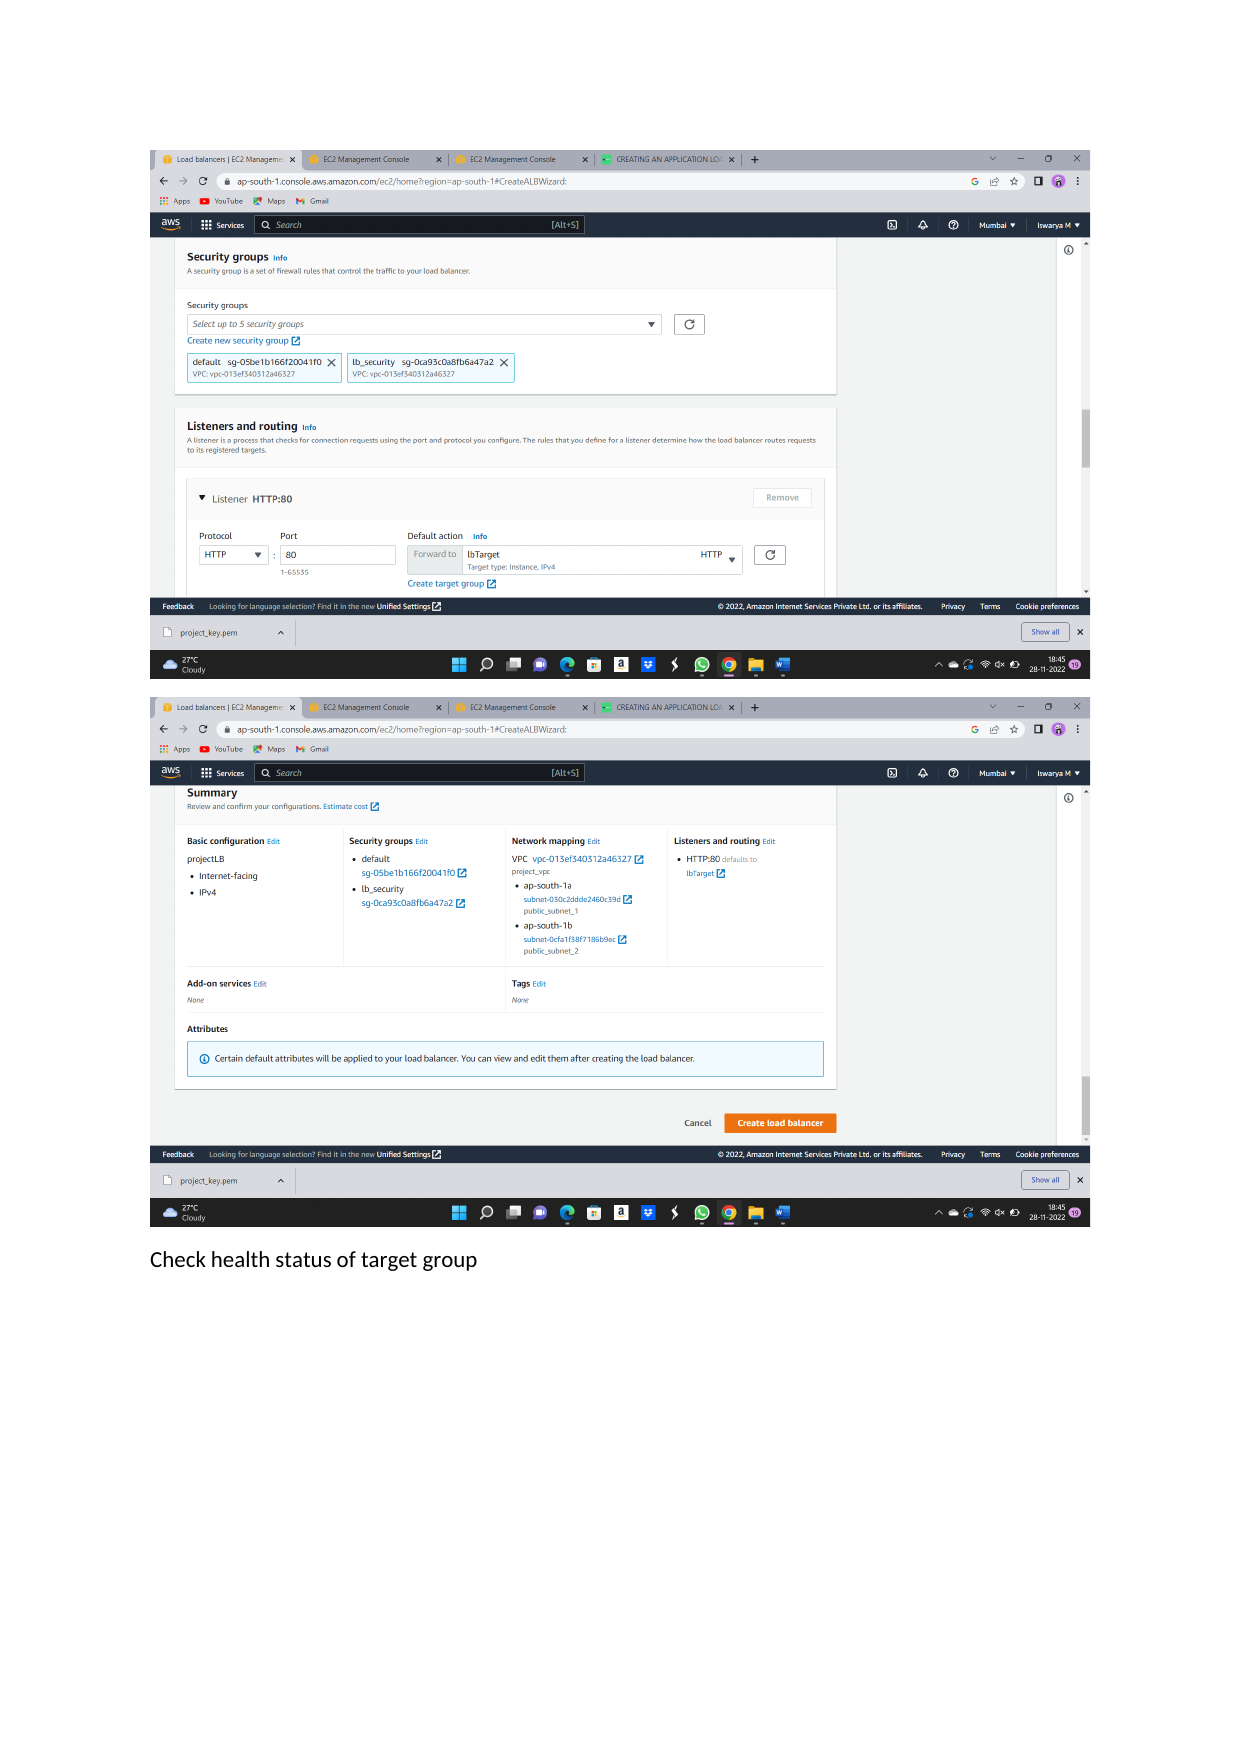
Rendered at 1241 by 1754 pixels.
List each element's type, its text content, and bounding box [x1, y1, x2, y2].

picture [150, 150, 1091, 679]
text Check health status of target group [150, 1245, 1090, 1273]
picture [150, 697, 1091, 1227]
